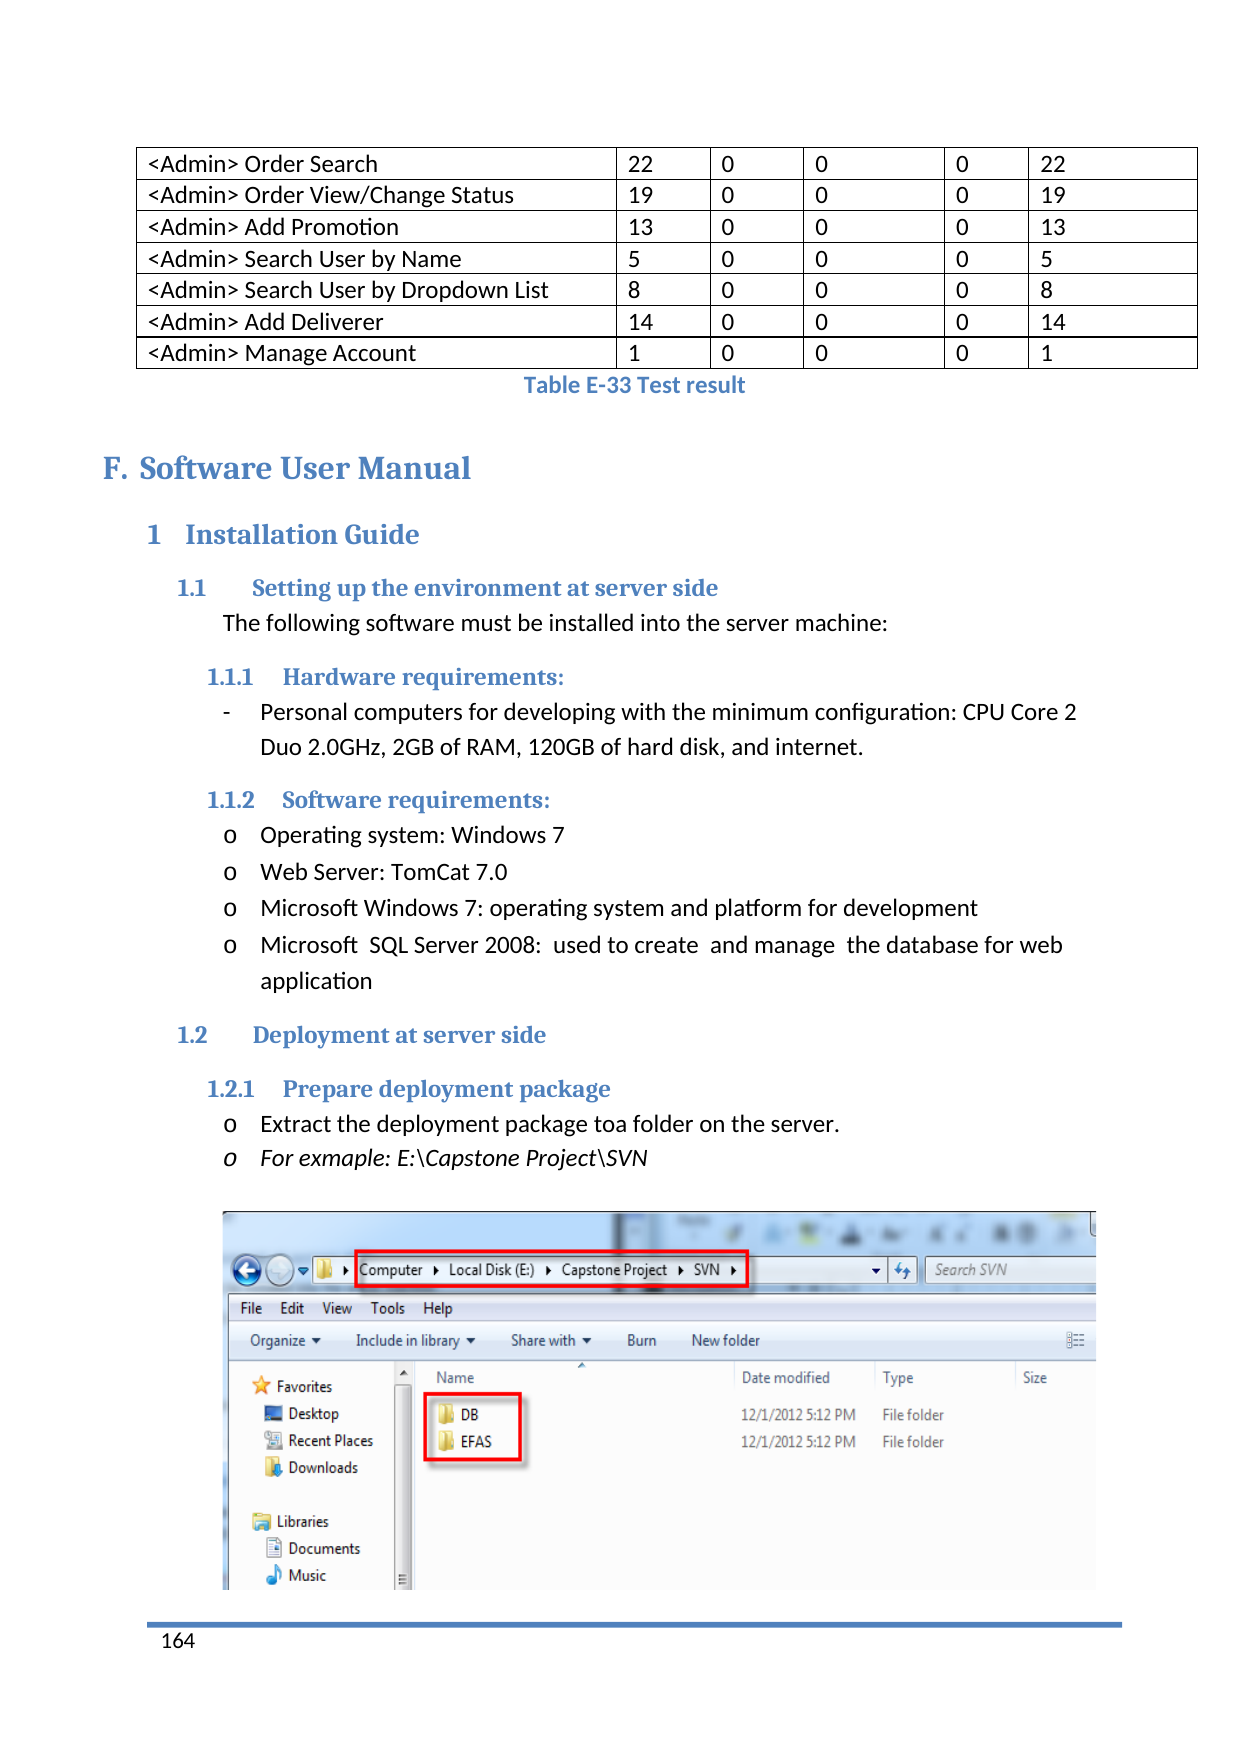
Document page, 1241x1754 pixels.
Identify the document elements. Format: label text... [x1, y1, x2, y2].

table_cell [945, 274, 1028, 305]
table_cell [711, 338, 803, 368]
subtitle Installation Guide [148, 518, 1122, 552]
subtitle Prepare deployment package [208, 1075, 1122, 1103]
text Table E-33 Test result [148, 369, 1122, 399]
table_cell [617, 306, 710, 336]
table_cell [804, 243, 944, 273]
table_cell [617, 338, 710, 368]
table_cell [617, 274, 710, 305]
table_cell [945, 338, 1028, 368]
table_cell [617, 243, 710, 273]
list For exmaple: E:\Capstone Project\SVN [223, 1142, 1122, 1174]
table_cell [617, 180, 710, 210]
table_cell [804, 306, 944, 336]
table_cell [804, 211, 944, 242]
subtitle Software requirements: [208, 786, 1122, 815]
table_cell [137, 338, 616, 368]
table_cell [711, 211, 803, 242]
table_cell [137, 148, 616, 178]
picture [222, 1211, 1097, 1590]
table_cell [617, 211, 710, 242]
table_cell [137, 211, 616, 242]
list Extract the deployment package toa folder on the server. [223, 1108, 1122, 1139]
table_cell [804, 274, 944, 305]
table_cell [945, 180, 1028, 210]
subtitle Deployment at server side [178, 1021, 1122, 1050]
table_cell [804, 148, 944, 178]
subtitle Software User Manual [103, 449, 1122, 488]
list The following software must be installed into the server machine: [223, 607, 1112, 637]
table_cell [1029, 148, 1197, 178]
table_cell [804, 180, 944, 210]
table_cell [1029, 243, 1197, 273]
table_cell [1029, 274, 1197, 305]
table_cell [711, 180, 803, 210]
subtitle Setting up the environment at server side [178, 574, 1122, 602]
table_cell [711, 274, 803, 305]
list Microsoft SQL Server 2008: used to create and manage the database for web application [223, 929, 1122, 996]
list Operating system: Windows 7 [223, 819, 1122, 851]
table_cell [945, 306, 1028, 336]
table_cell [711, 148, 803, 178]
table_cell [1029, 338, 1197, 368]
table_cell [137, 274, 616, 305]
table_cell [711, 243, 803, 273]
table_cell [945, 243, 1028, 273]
list Microsoft Windows 7: operating system and platform for development [223, 892, 1122, 924]
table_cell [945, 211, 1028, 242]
list Personal computers for developing with the minimum configuration: CPU Core 2 Duo 2.0GHz, 2GB of RAM, 120GB of hard disk, and internet. [223, 696, 1122, 761]
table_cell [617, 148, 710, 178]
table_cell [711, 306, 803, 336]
subtitle Hardware requirements: [208, 663, 1122, 691]
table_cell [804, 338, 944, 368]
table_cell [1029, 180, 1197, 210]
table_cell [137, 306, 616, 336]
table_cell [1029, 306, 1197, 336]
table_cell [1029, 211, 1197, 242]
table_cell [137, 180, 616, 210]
list Web Server: TomCat 7.0 [223, 856, 1122, 888]
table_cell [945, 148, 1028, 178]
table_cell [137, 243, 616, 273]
